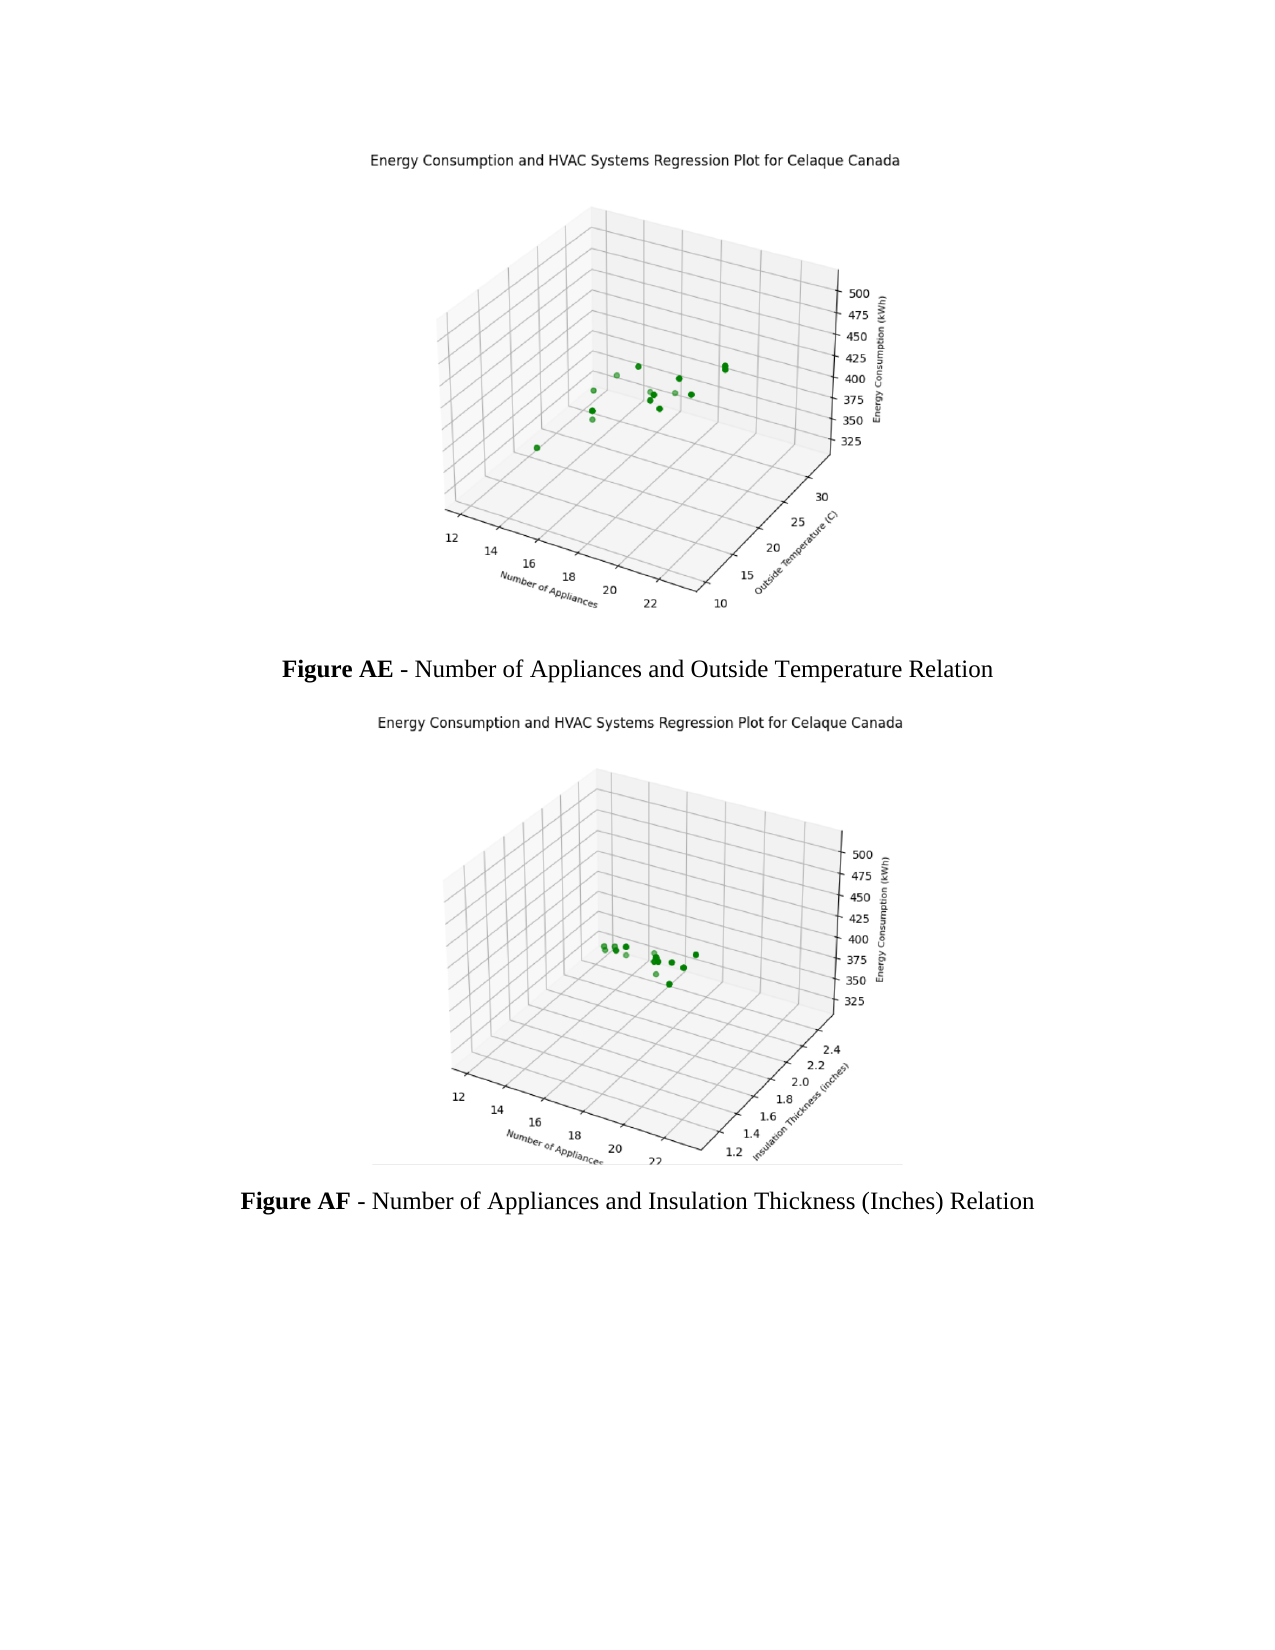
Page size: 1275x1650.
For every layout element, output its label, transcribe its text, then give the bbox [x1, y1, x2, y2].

text Figure M - Number of Appliances and Outside Temperature Relation [150, 654, 1125, 683]
picture [372, 704, 903, 1167]
text Figure N - Number of Appliances and Insulation Thickness (Inches) Relation [150, 1186, 1125, 1214]
picture [369, 150, 906, 636]
